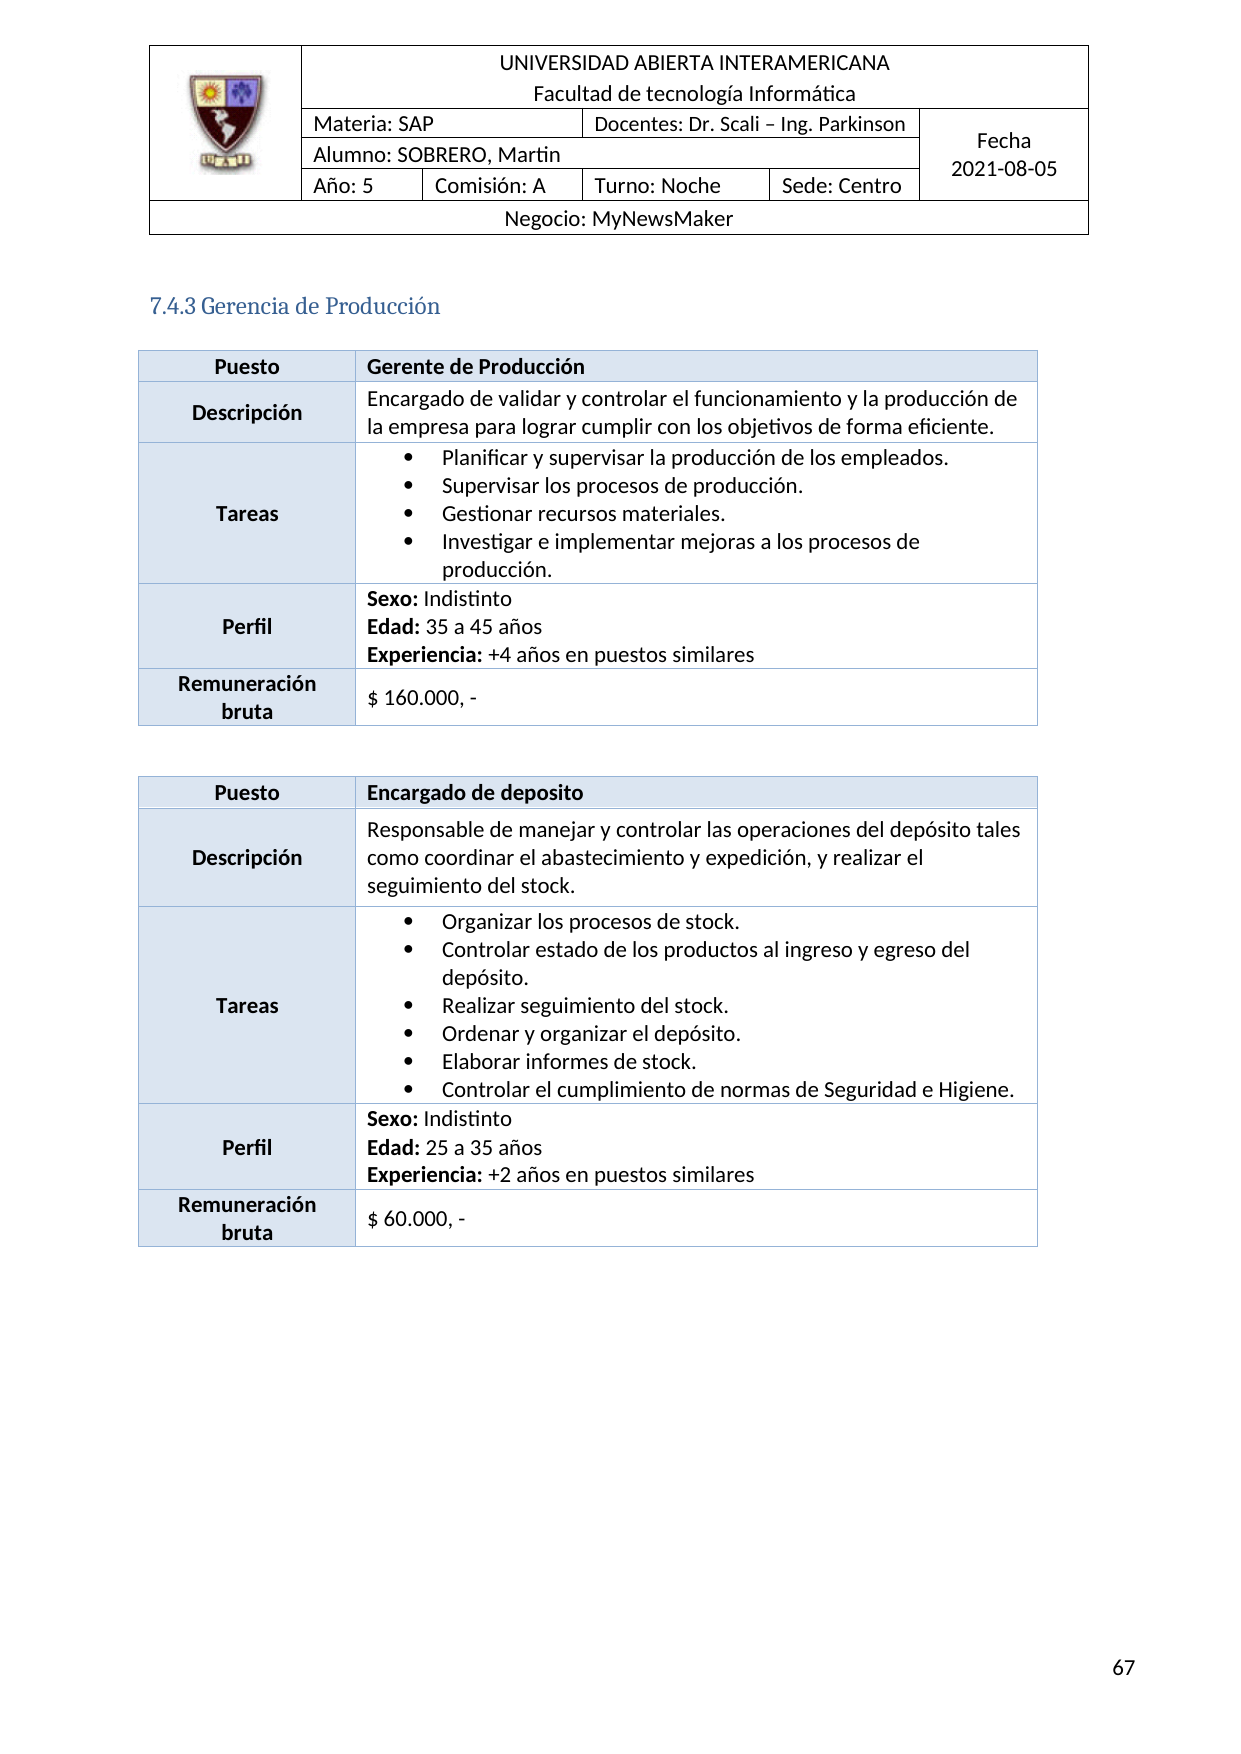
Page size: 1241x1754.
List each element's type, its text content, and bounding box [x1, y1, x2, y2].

table_cell Descripción [139, 382, 355, 442]
table_cell Perfil [139, 1104, 355, 1189]
table_cell Remuneración bruta [139, 669, 355, 725]
table_cell Remuneración bruta [139, 1190, 355, 1246]
table_header Gerente de Producción [356, 351, 1037, 381]
table_cell Sexo: Indistinto Edad: 35 a 45 años Experiencia: +4 años en puestos similares [356, 584, 1037, 668]
table_header Puesto [139, 777, 355, 807]
table_cell Organizar los procesos de stock. Controlar estado de los productos al ingreso y egreso del depósito. Realizar seguimiento del stock. Ordenar y organizar el depósito. Elaborar informes de stock. Controlar el cumplimiento de normas de Seguridad e Higiene. [356, 907, 1037, 1103]
table_header Encargado de deposito [356, 777, 1037, 807]
table_cell Sexo: Indistinto Edad: 25 a 35 años Experiencia: +2 años en puestos similares [356, 1104, 1037, 1189]
table_cell Encargado de validar y controlar el funcionamiento y la producción de la empresa para lograr cumplir con los objetivos de forma eficiente. [356, 382, 1037, 442]
subtitle 7.4.3 Gerencia de Producción [150, 292, 1135, 321]
picture [175, 67, 276, 180]
table_header Puesto [139, 351, 355, 381]
table_cell Responsable de manejar y controlar las operaciones del depósito tales como coordinar el abastecimiento y expedición, y realizar el seguimiento del stock. [356, 809, 1037, 906]
table_cell Perfil [139, 584, 355, 668]
table_cell $ 160.000, - [356, 669, 1037, 725]
table_cell Tareas [139, 907, 355, 1103]
table_cell Planificar y supervisar la producción de los empleados. Supervisar los procesos de producción. Gestionar recursos materiales. Investigar e implementar mejoras a los procesos de producción. [356, 443, 1037, 583]
table_cell Descripción [139, 809, 355, 906]
table_cell Tareas [139, 443, 355, 583]
table_cell $ 60.000, - [356, 1190, 1037, 1246]
